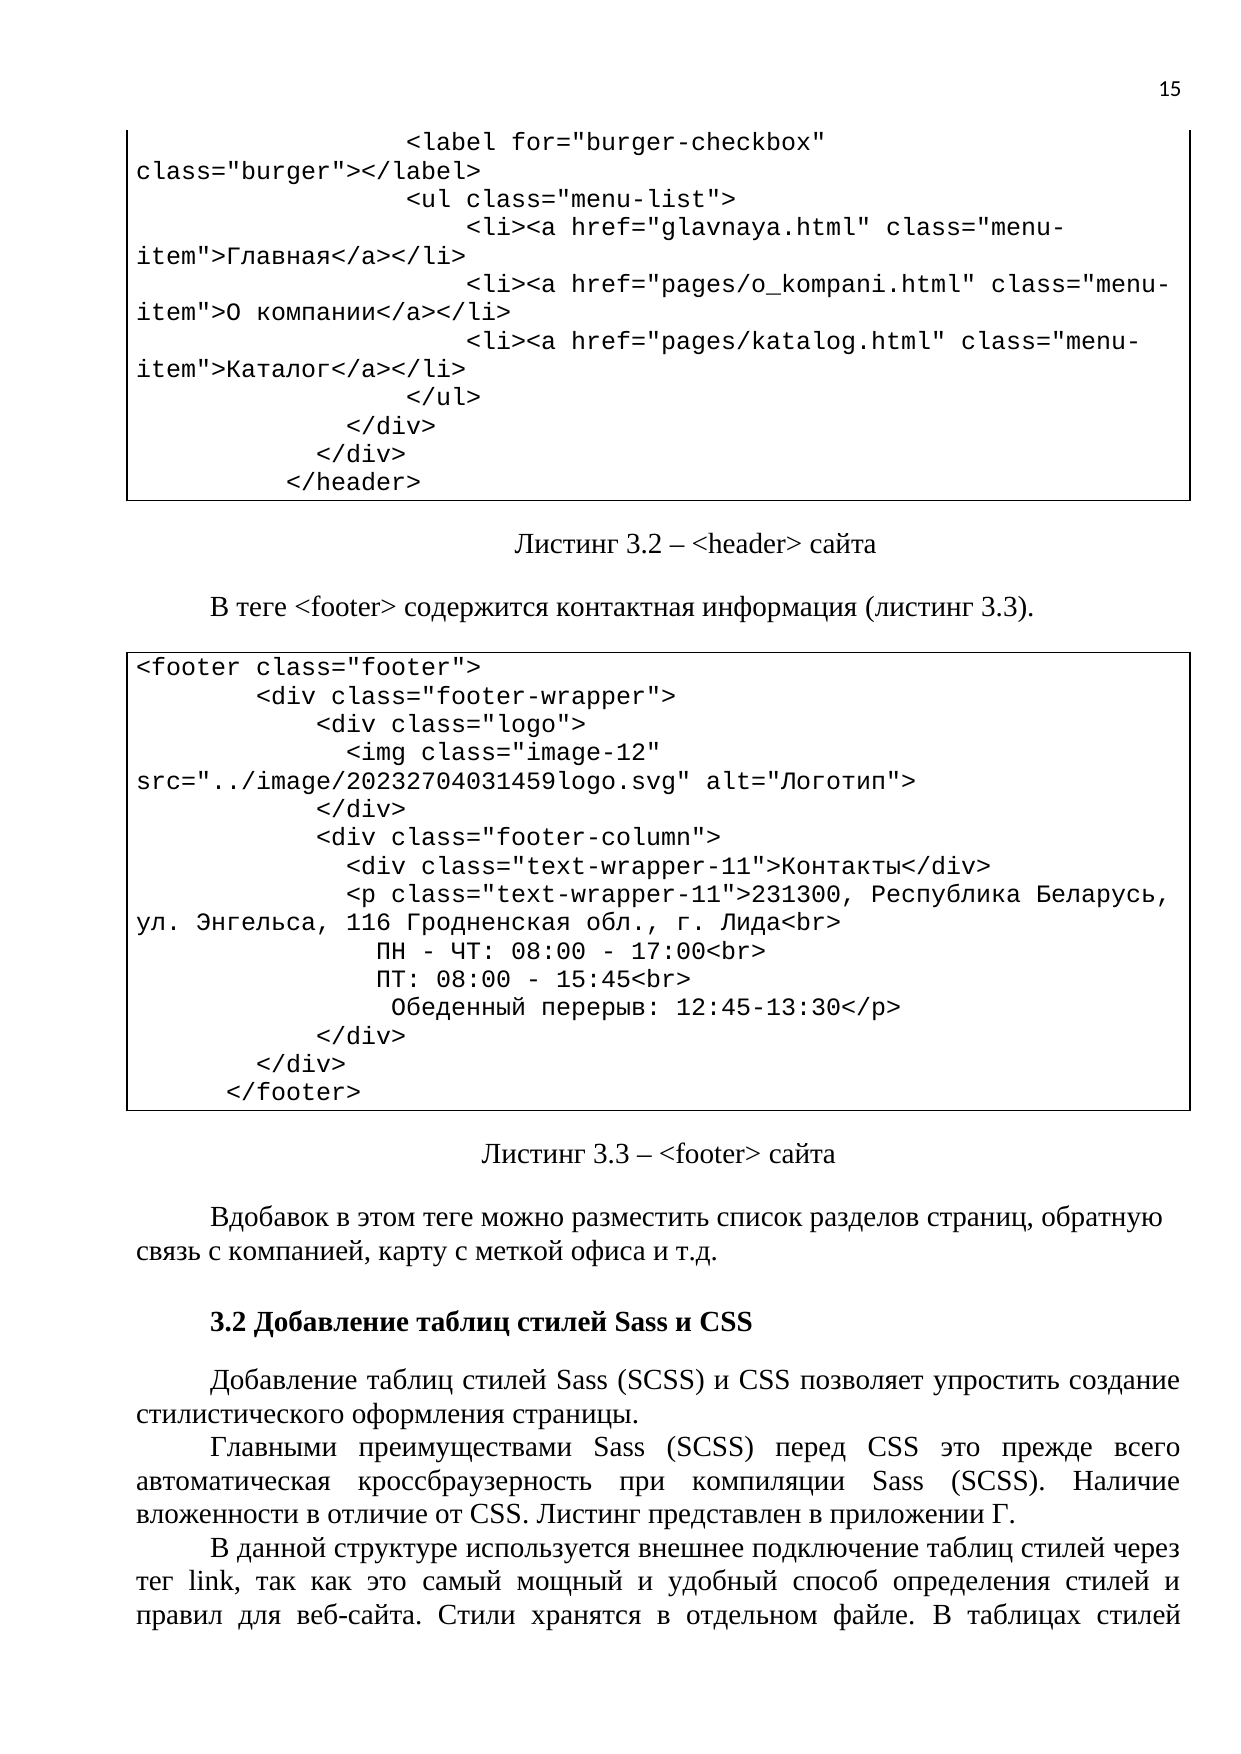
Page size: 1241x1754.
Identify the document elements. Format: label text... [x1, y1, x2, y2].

text </ul> [136, 385, 1181, 413]
text </div> [136, 797, 1181, 825]
text <li><a href="glavnaya.html" class="menu-item">Главная</a></li> [136, 215, 1181, 272]
text В теге <footer> содержится контактная информация (листинг 3.3). [136, 589, 1181, 623]
text <label for="burger-checkbox" class="burger"></label> [136, 130, 1181, 187]
text Главными преимуществами Sass (SCSS) перед CSS это прежде всего автоматическая кроссбраузерность при компиляции Sass (SCSS). Наличие вложенности в отличие от CSS. Листинг представлен в приложении Г. [136, 1429, 1181, 1530]
text <ul class="menu-list"> [136, 187, 1181, 215]
text </div> [136, 1052, 1181, 1077]
text Вдобавок в этом теге можно разместить список разделов страниц, обратную связь с компанией, карту с меткой офиса и т.д. [136, 1199, 1181, 1266]
text <p class="text-wrapper-11">231300, Республика Беларусь, ул. Энгельса, 116 Гродненская обл., г. Лида<br> [136, 882, 1181, 938]
text <li><a href="pages/o_kompani.html" class="menu-item">О компании</a></li> [136, 272, 1181, 328]
text Обеденный перерыв: 12:45-13:30</p> [136, 995, 1181, 1023]
text Добавление таблиц стилей Sass (SCSS) и CSS позволяет упростить создание стилистического оформления страницы. [136, 1362, 1181, 1429]
text ПН - ЧТ: 08:00 - 17:00<br> [136, 938, 1181, 967]
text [136, 1530, 1181, 1631]
text ПТ: 08:00 - 15:45<br> [136, 967, 1181, 995]
text </header> [128, 470, 1189, 500]
text <div class="footer-column"> [136, 825, 1181, 853]
text <li><a href="pages/katalog.html" class="menu-item">Каталог</a></li> [136, 328, 1181, 385]
text Листинг 3.3 – <footer> cайта [136, 1136, 1181, 1170]
text <footer class="footer"> [128, 653, 1189, 683]
text <img class="image-12" src="../image/20232704031459logo.svg" alt="Логотип"> [136, 740, 1181, 797]
list Добавление таблиц стилей Sass и CSS [136, 1304, 1181, 1337]
text </div> [136, 442, 1181, 470]
text <div class="text-wrapper-11">Контакты</div> [136, 853, 1181, 882]
text <div class="footer-wrapper"> [136, 683, 1181, 712]
text Листинг 3.2 – <header> сайта [136, 526, 1181, 560]
text </footer> [128, 1077, 1189, 1110]
text <div class="logo"> [136, 712, 1181, 740]
text </div> [136, 1023, 1181, 1052]
text </div> [136, 413, 1181, 442]
